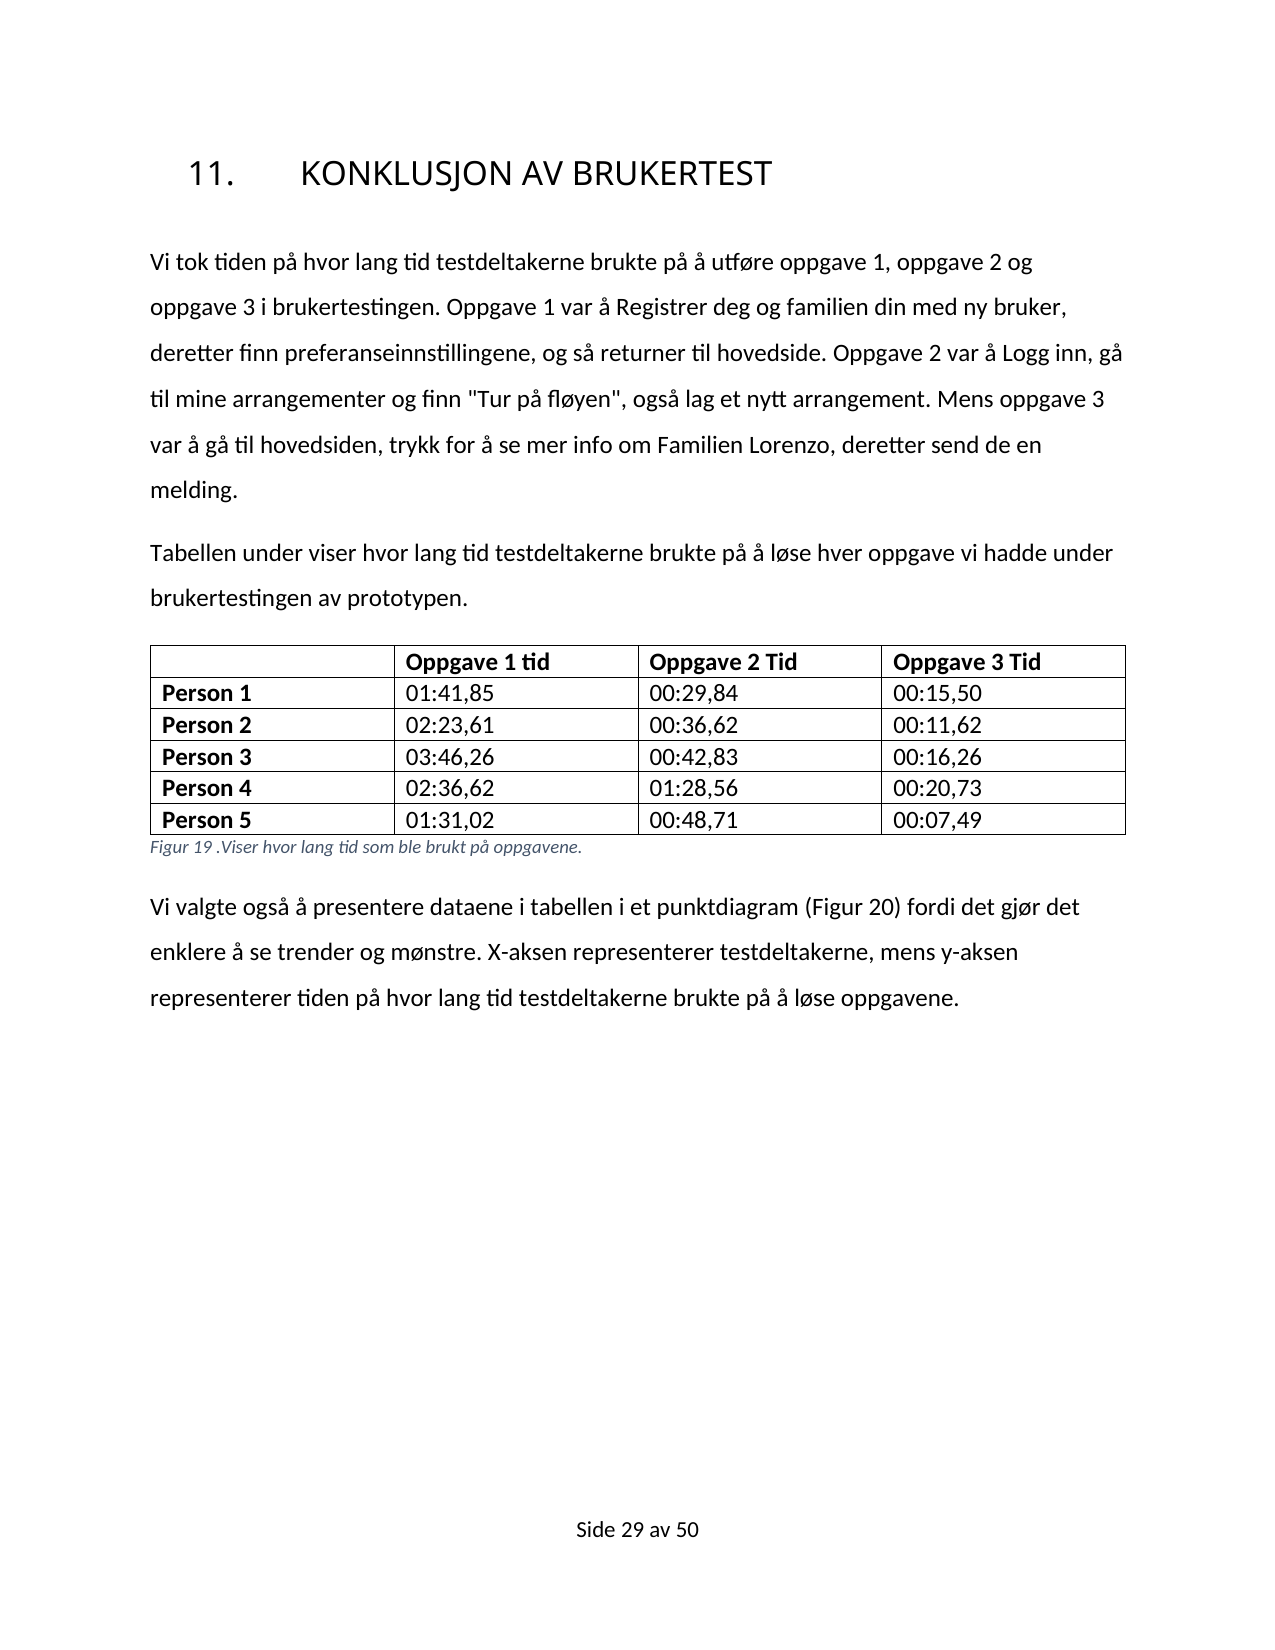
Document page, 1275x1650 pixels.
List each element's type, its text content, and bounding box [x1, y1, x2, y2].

table_cell 01:41,85 [395, 678, 638, 708]
table_cell 02:23,61 [395, 709, 638, 740]
table_header [151, 646, 394, 677]
table_cell 00:36,62 [639, 709, 881, 740]
table_cell 00:15,50 [882, 678, 1125, 708]
text Figur 19 .Viser hvor lang tid som ble brukt på oppgavene. [150, 835, 1125, 858]
table_cell 00:20,73 [882, 772, 1125, 803]
table_cell Person 3 [151, 741, 394, 771]
table_cell 00:07,49 [882, 804, 1125, 834]
table_cell 03:46,26 [395, 741, 638, 771]
text Vi tok tiden på hvor lang tid testdeltakerne brukte på å utføre oppgave 1, oppgave 2 og oppgave 3 i brukertestingen. Oppgave 1 var å Registrer deg og familien din med ny bruker, deretter finn preferanseinnstillingene, og så returner til hovedside. Oppgave 2 var å Logg inn, gå til mine arrangementer og finn "Tur på fløyen", også lag et nytt arrangement. Mens oppgave 3 var å gå til hovedsiden, trykk for å se mer info om Familien Lorenzo, deretter send de en melding. [150, 246, 1125, 505]
table_cell Person 5 [151, 804, 394, 834]
table_header Oppgave 2 Tid [639, 646, 881, 677]
subtitle KONKLUSJON AV BRUKERTEST [187, 150, 1125, 195]
table_cell 02:36,62 [395, 772, 638, 803]
text Tabellen under viser hvor lang tid testdeltakerne brukte på å løse hver oppgave vi hadde under brukertestingen av prototypen. [150, 537, 1125, 613]
table_cell 01:28,56 [639, 772, 881, 803]
text Vi valgte også å presentere dataene i tabellen i et punktdiagram (Figur 20) fordi det gjør det enklere å se trender og mønstre. X-aksen representerer testdeltakerne, mens y-aksen representerer tiden på hvor lang tid testdeltakerne brukte på å løse oppgavene. [150, 891, 1125, 1013]
table_cell 00:42,83 [639, 741, 881, 771]
table_cell 01:31,02 [395, 804, 638, 834]
table_cell 00:11,62 [882, 709, 1125, 740]
table_cell Person 4 [151, 772, 394, 803]
table_cell 00:16,26 [882, 741, 1125, 771]
table_header Oppgave 1 tid [395, 646, 638, 677]
table_cell 00:29,84 [639, 678, 881, 708]
table_header Oppgave 3 Tid [882, 646, 1125, 677]
table_cell Person 2 [151, 709, 394, 740]
table_cell Person 1 [151, 678, 394, 708]
table_cell 00:48,71 [639, 804, 881, 834]
